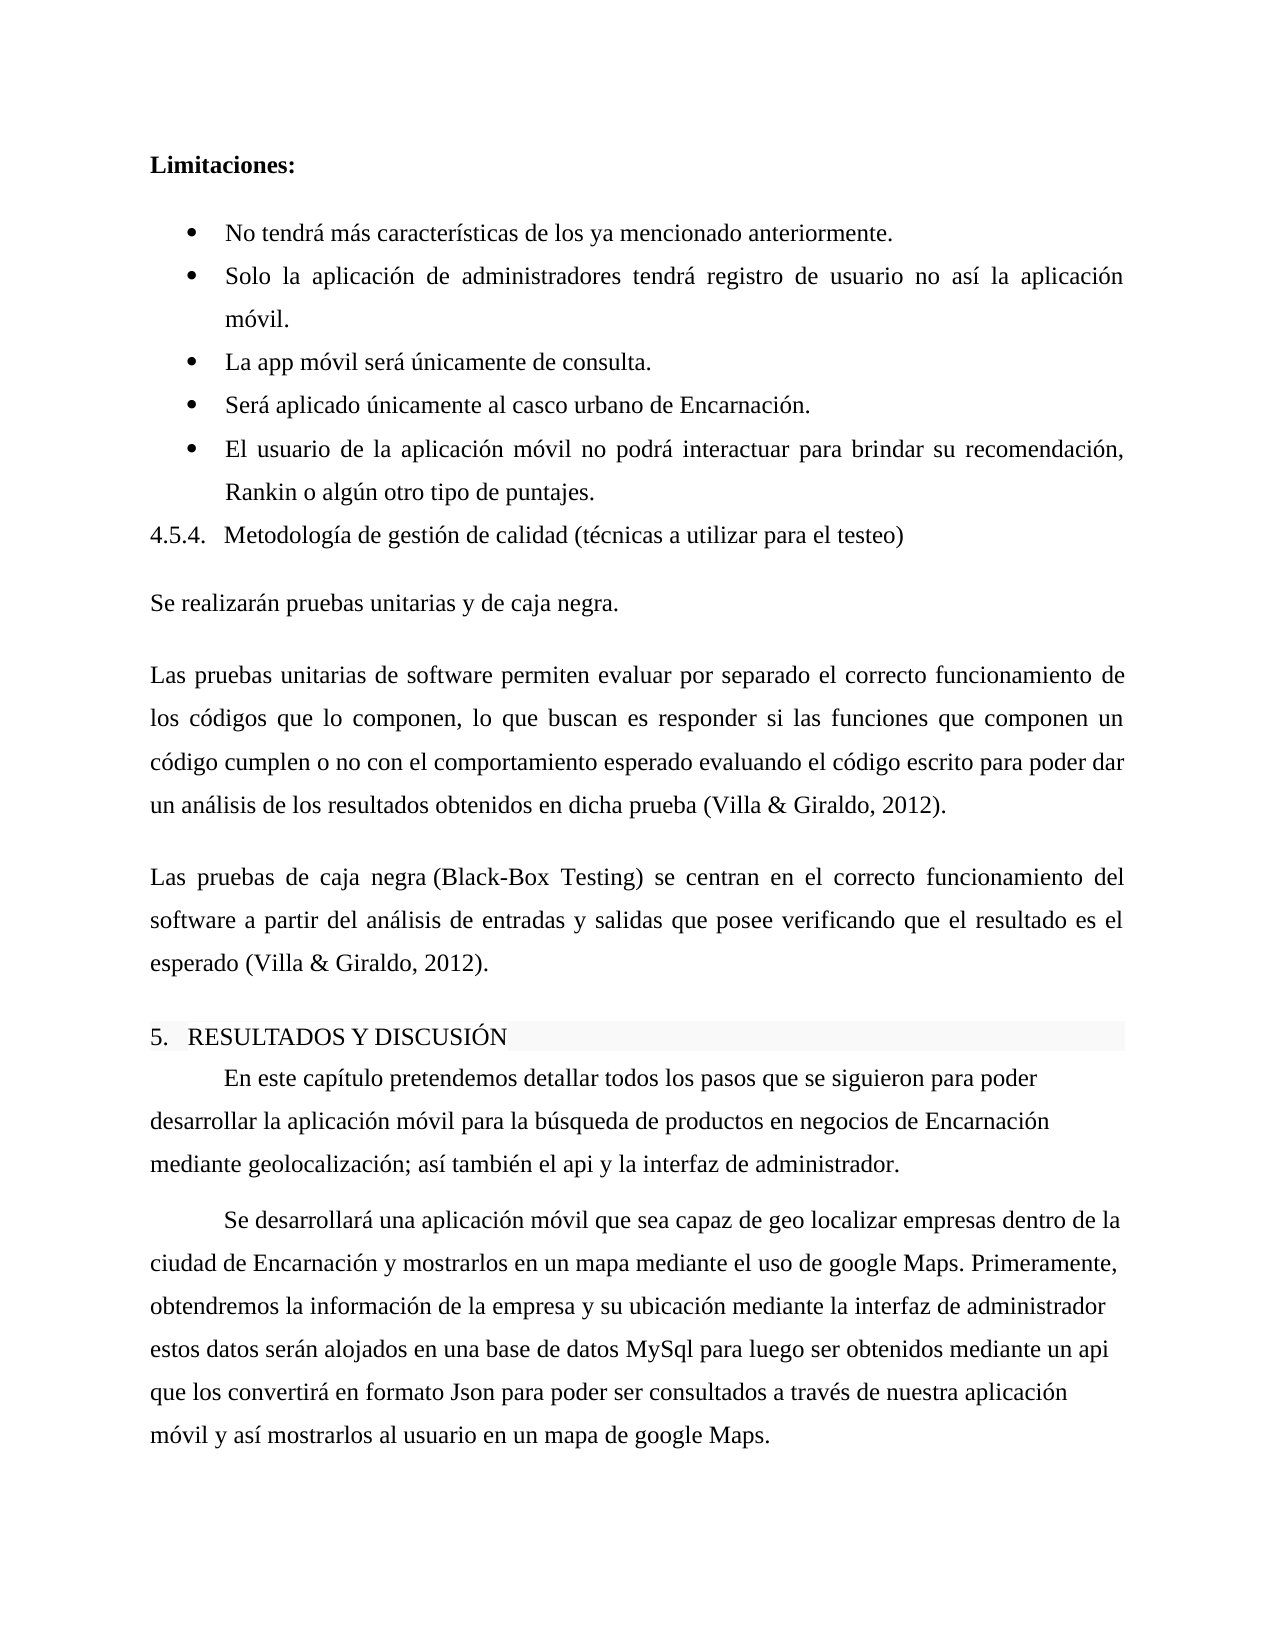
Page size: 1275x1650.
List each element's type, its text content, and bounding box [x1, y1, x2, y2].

list Solo la aplicación de administradores tendrá registro de usuario no así la aplicación móvil. [187, 261, 1125, 333]
list La app móvil será únicamente de consulta. [187, 347, 1125, 376]
list Será aplicado únicamente al casco urbano de Encarnación. [187, 391, 1125, 419]
list No tendrá más características de los ya mencionado anteriormente. [187, 218, 1125, 247]
subtitle RESULTADOS Y DISCUSIÓN [150, 1021, 1125, 1051]
list El usuario de la aplicación móvil no podrá interactuar para brindar su recomendación, Rankin o algún otro tipo de puntajes. [187, 434, 1125, 506]
text Limitaciones: [150, 150, 1125, 179]
text En este capítulo pretendemos detallar todos los pasos que se siguieron para poder desarrollar la aplicación móvil para la búsqueda de productos en negocios de Encarnación mediante geolocalización; así también el api y la interfaz de administrador. [150, 1063, 1125, 1178]
text Las pruebas de caja negra (Black-Box Testing) se centran en el correcto funcionamiento del software a partir del análisis de entradas y salidas que posee verificando que el resultado es el esperado (Villa & Giraldo, 2012). [150, 862, 1125, 977]
text Las pruebas unitarias de software permiten evaluar por separado el correcto funcionamiento de los códigos que lo componen, lo que buscan es responder si las funciones que componen un código cumplen o no con el comportamiento esperado evaluando el código escrito para poder dar un análisis de los resultados obtenidos en dicha prueba (Villa & Giraldo, 2012). [150, 660, 1125, 818]
text Se realizarán pruebas unitarias y de caja negra. [150, 588, 1125, 617]
list Metodología de gestión de calidad (técnicas a utilizar para el testeo) [150, 520, 1125, 549]
text Se desarrollará una aplicación móvil que sea capaz de geo localizar empresas dentro de la ciudad de Encarnación y mostrarlos en un mapa mediante el uso de google Maps. Primeramente, obtendremos la información de la empresa y su ubicación mediante la interfaz de administrador estos datos serán alojados en una base de datos MySql para luego ser obtenidos mediante un api que los convertirá en formato Json para poder ser consultados a través de nuestra aplicación móvil y así mostrarlos al usuario en un mapa de google Maps. [150, 1205, 1125, 1449]
